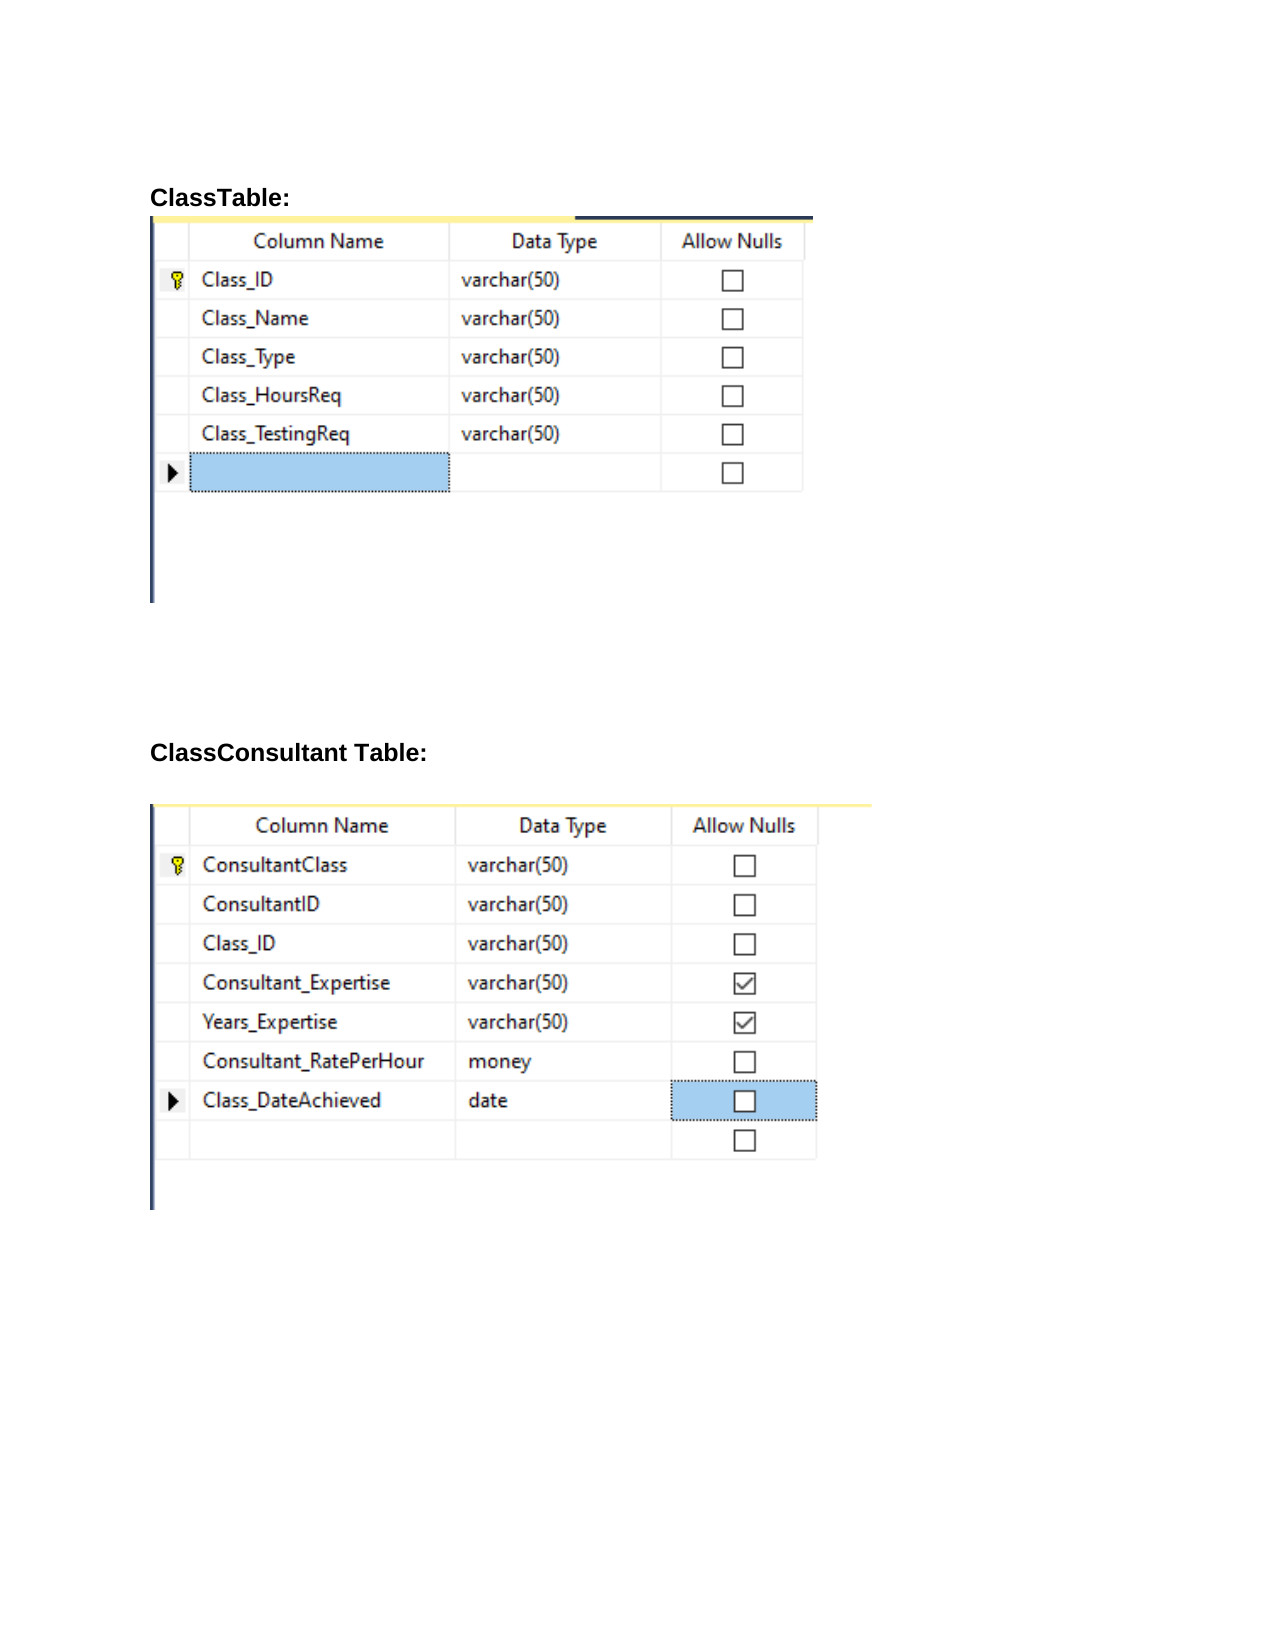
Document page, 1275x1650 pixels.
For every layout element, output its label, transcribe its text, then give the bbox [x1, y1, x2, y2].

picture [150, 804, 872, 1210]
text ClassConsultant Table: [150, 738, 1125, 767]
picture [150, 216, 813, 603]
text ClassTable: [150, 183, 1125, 212]
